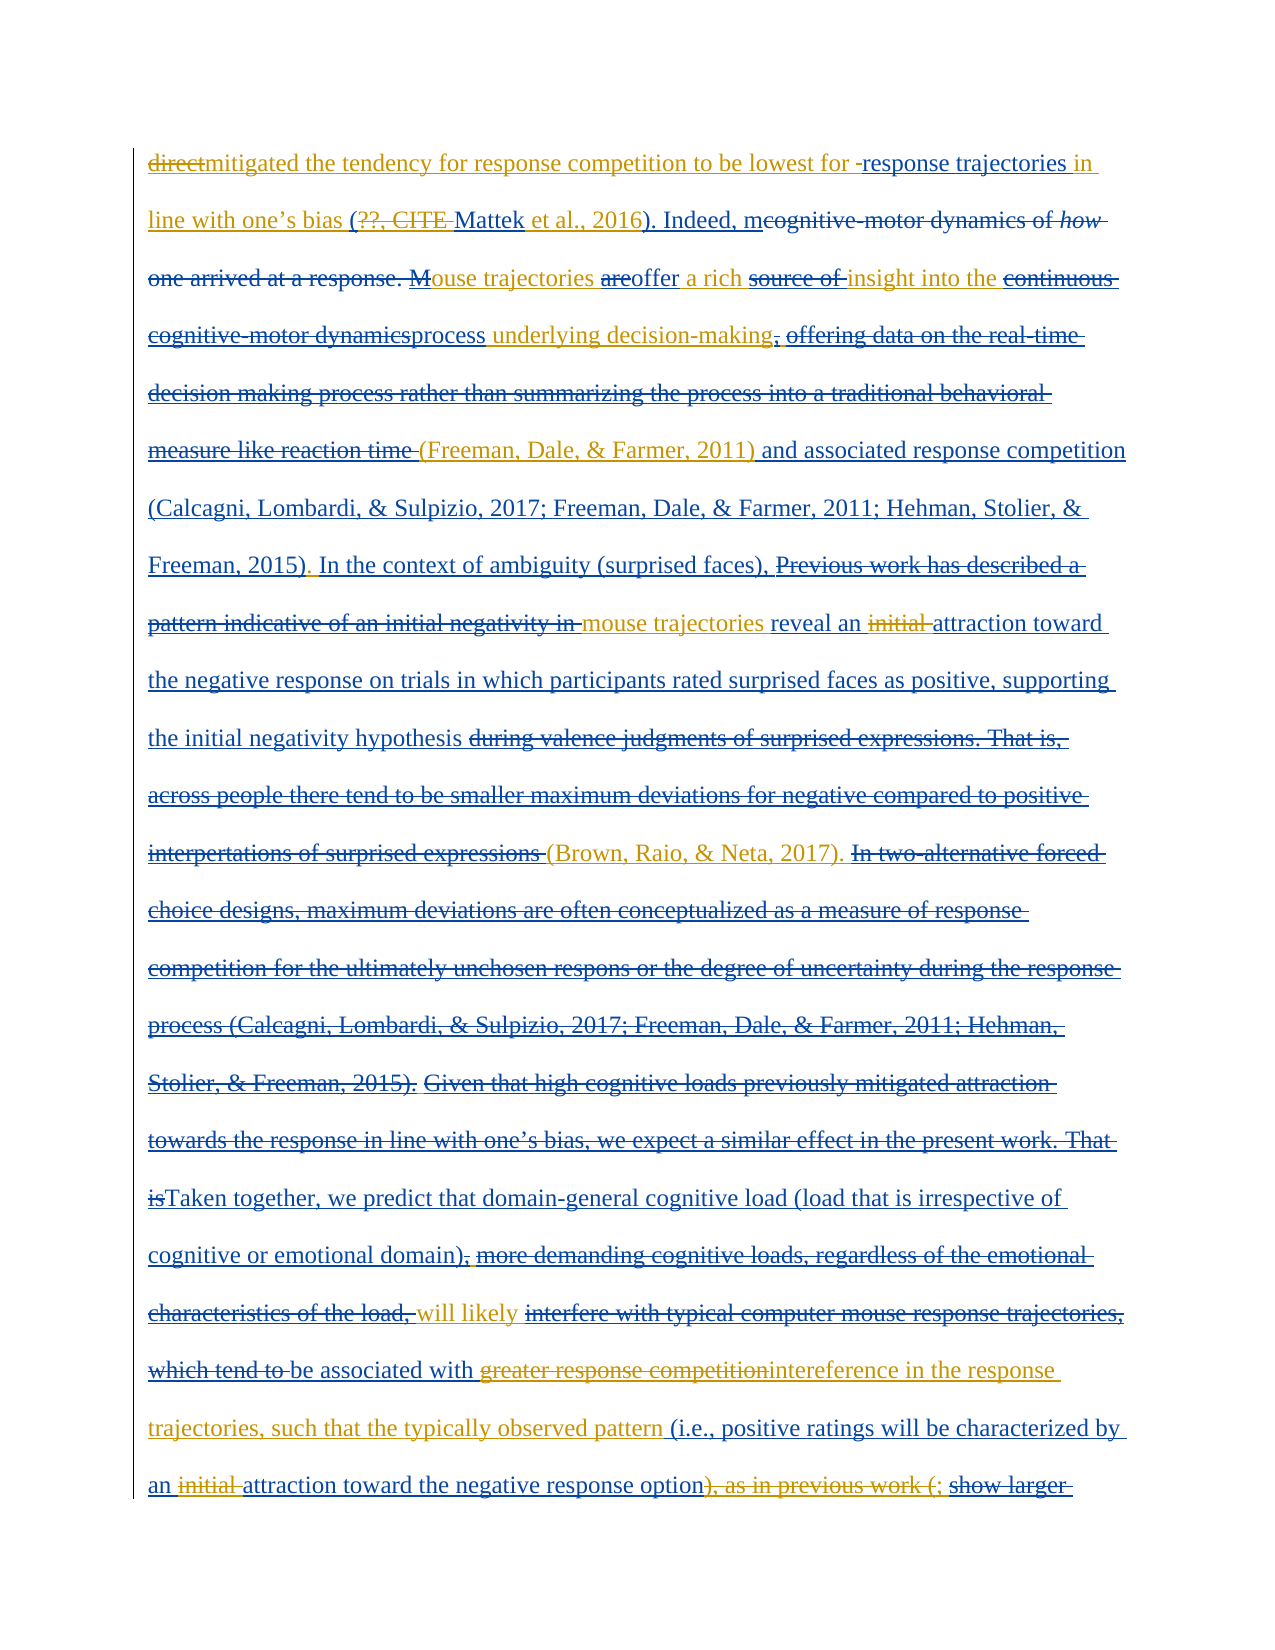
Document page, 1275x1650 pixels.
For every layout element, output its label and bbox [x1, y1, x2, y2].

text [148, 1439, 1127, 1499]
text [148, 148, 1127, 1438]
